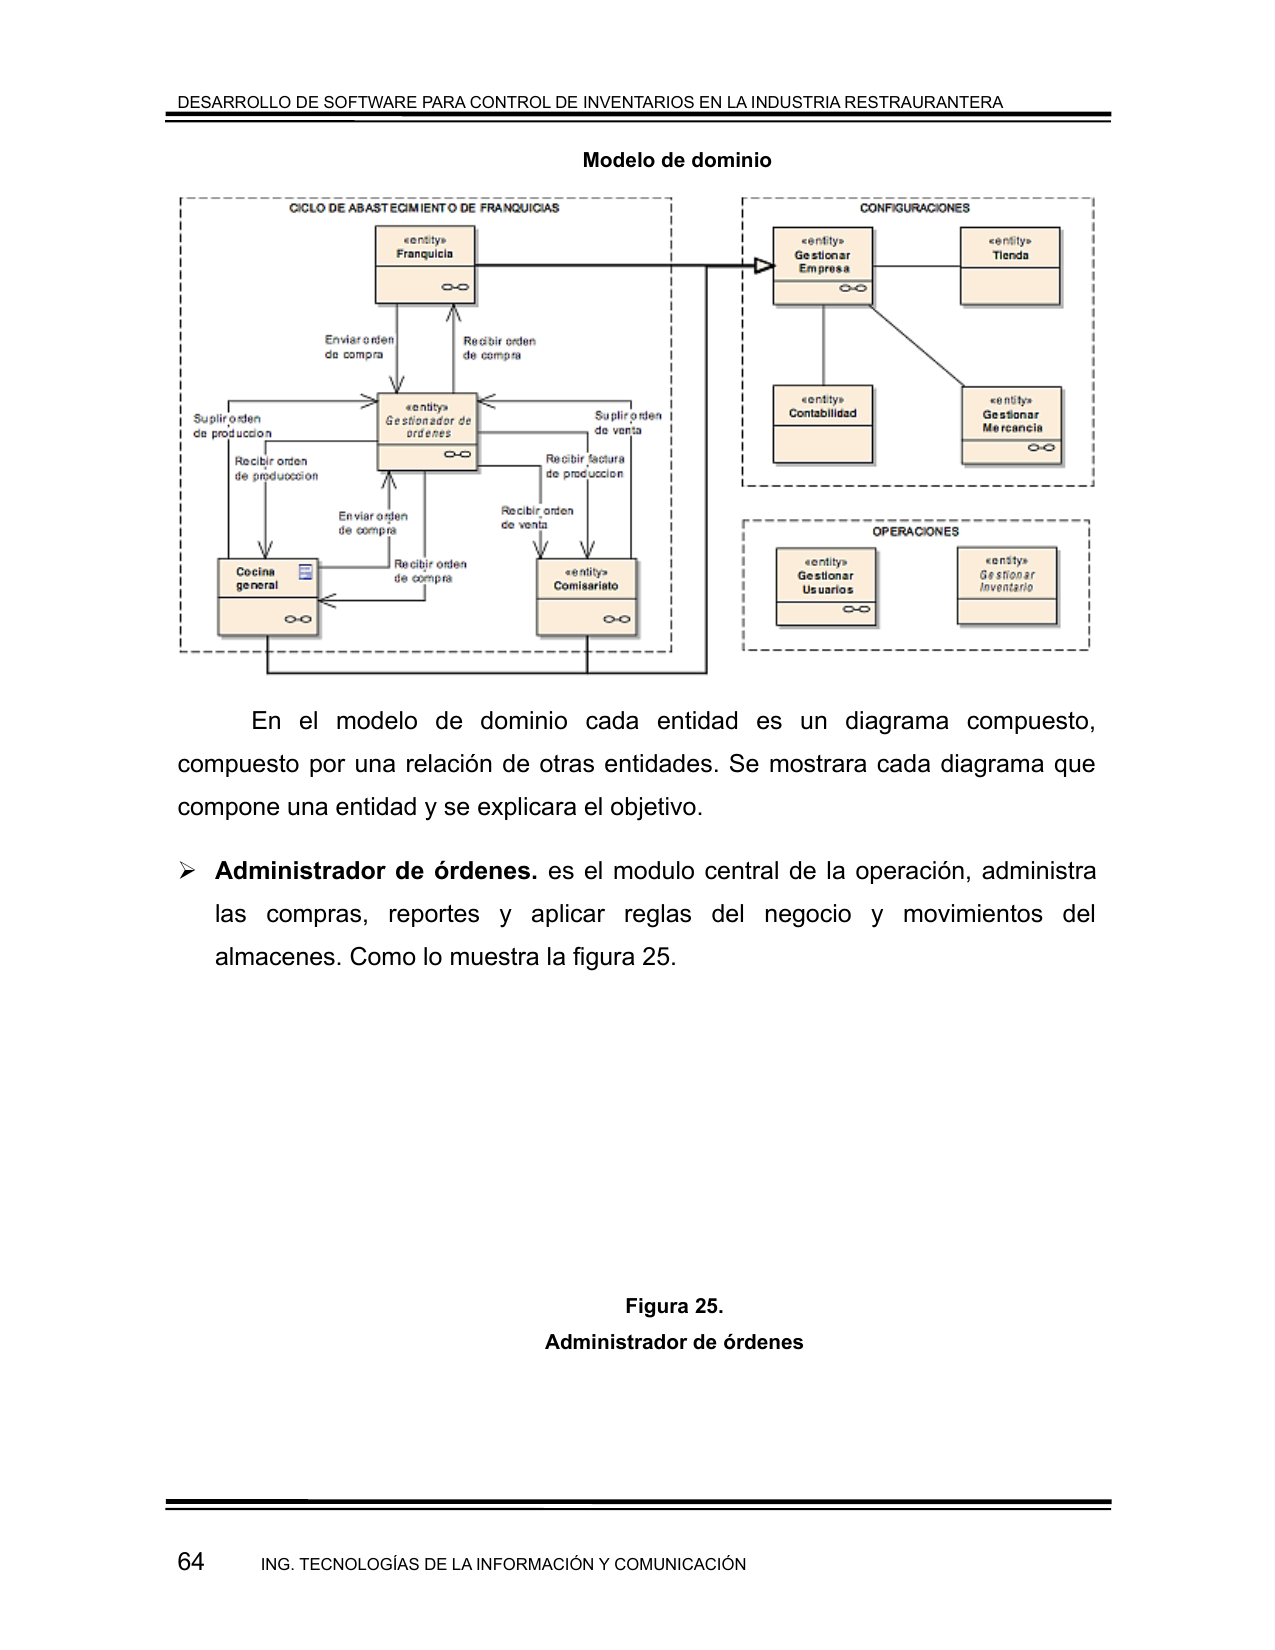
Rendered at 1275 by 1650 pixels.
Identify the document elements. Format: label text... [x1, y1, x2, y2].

text Figura 25. [177, 1294, 1098, 1318]
text En el modelo de dominio cada entidad es un diagrama compuesto, compuesto por una relación de otras entidades. Se mostrara cada diagrama que compone una entidad y se explicara el objetivo. [177, 706, 1098, 821]
text Modelo de dominio [177, 148, 1098, 172]
text Administrador de órdenes [177, 1329, 1098, 1353]
list Administrador de órdenes. es el modulo central de la operación, administra las compras, reportes y aplicar reglas del negocio y movimientos del almacenes. Como lo muestra la figura 25. [177, 856, 1098, 971]
picture [177, 196, 1098, 679]
